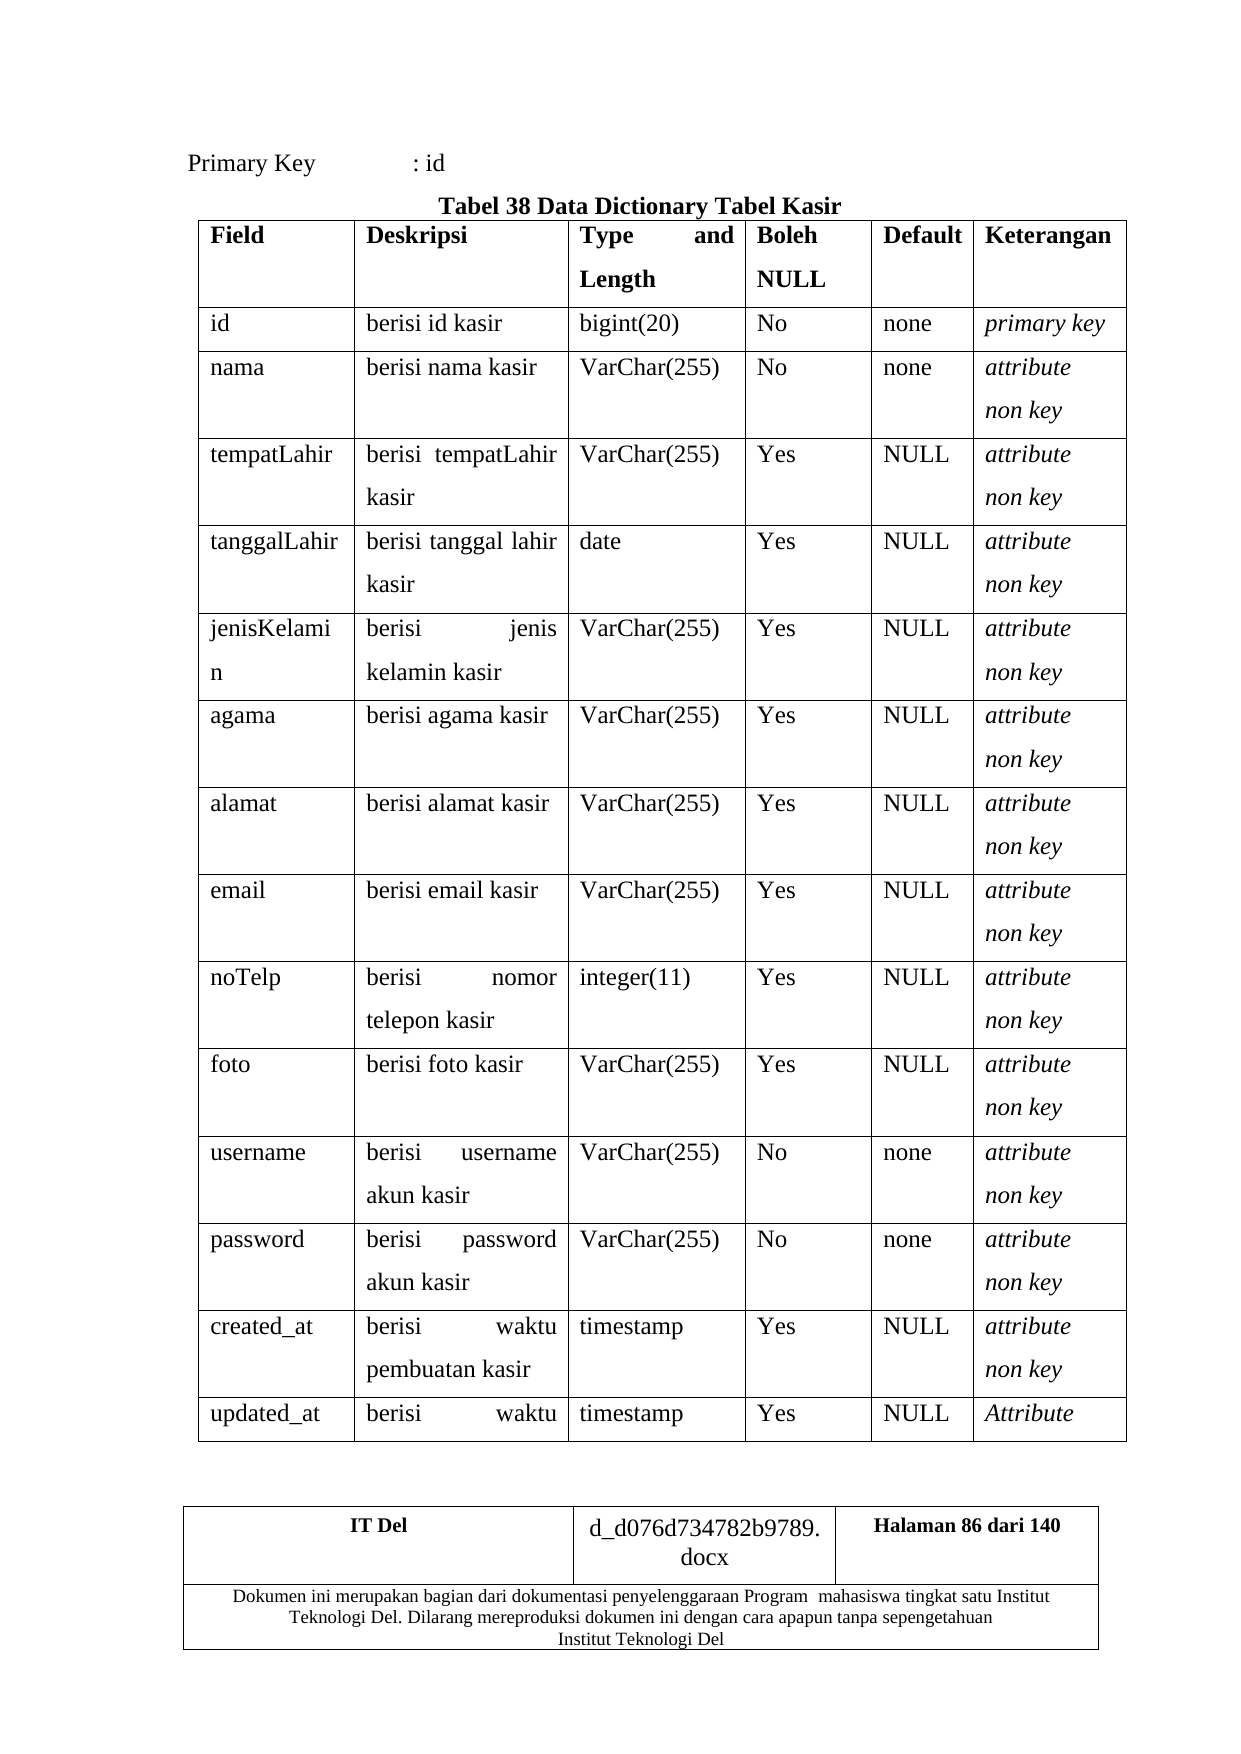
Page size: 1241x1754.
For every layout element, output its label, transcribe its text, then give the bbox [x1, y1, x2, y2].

table_cell tempatLahir [199, 439, 354, 525]
table_cell VarChar(255) [569, 1224, 745, 1310]
table_cell Yes [746, 1049, 871, 1136]
table_cell VarChar(255) [569, 614, 745, 699]
table_cell NULL [872, 1049, 973, 1136]
table_cell berisi foto kasir [355, 1049, 568, 1136]
table_cell Yes [746, 701, 871, 787]
table_cell attribute non key [974, 1137, 1126, 1223]
table_cell updated_at [199, 1398, 354, 1441]
table_cell berisi nama kasir [355, 352, 568, 438]
table_cell Yes [746, 526, 871, 612]
table_cell attribute non key [974, 788, 1126, 874]
table_cell Yes [746, 875, 871, 961]
table_cell attribute non key [974, 875, 1126, 961]
table_cell attribute non key [974, 1311, 1126, 1397]
table_cell none [872, 308, 973, 351]
table_cell attribute non key [974, 614, 1126, 699]
table_cell email [199, 875, 354, 961]
table_cell id [199, 308, 354, 351]
table_cell attribute non key [974, 701, 1126, 787]
table_cell noTelp [199, 962, 354, 1048]
table_cell none [872, 352, 973, 438]
table_cell VarChar(255) [569, 788, 745, 874]
table_cell NULL [872, 875, 973, 961]
table_header Type and Length [569, 221, 745, 307]
table_cell berisi waktu pembuatan kasir [355, 1311, 568, 1397]
table_cell timestamp [569, 1398, 745, 1441]
table_cell berisi tempatLahir kasir [355, 439, 568, 525]
table_header Keterangan [974, 221, 1126, 307]
table_cell VarChar(255) [569, 875, 745, 961]
table_cell berisi username akun kasir [355, 1137, 568, 1223]
table_cell NULL [872, 962, 973, 1048]
table_cell attribute non key [974, 352, 1126, 438]
table_cell No [746, 308, 871, 351]
table_cell berisi password akun kasir [355, 1224, 568, 1310]
table_cell No [746, 1224, 871, 1310]
table_cell integer(11) [569, 962, 745, 1048]
table_cell alamat [199, 788, 354, 874]
table_cell Attribute non key [974, 1398, 1126, 1441]
table_cell tanggalLahir [199, 526, 354, 612]
text Tabel 38 Data Dictionary Tabel Kasir [187, 191, 1092, 219]
table_cell NULL [872, 1311, 973, 1397]
table_cell NULL [872, 614, 973, 699]
table_cell agama [199, 701, 354, 787]
table_cell Yes [746, 614, 871, 699]
table_cell VarChar(255) [569, 1137, 745, 1223]
table_cell berisi alamat kasir [355, 788, 568, 874]
table_cell NULL [872, 526, 973, 612]
table_cell Yes [746, 1398, 871, 1441]
table_header Boleh NULL [746, 221, 871, 307]
table_cell berisi nomor telepon kasir [355, 962, 568, 1048]
table_cell foto [199, 1049, 354, 1136]
table_cell password [199, 1224, 354, 1310]
table_header Field [199, 221, 354, 307]
table_cell VarChar(255) [569, 439, 745, 525]
table_header Deskripsi [355, 221, 568, 307]
table_cell primary key [974, 308, 1126, 351]
table_cell created_at [199, 1311, 354, 1397]
table_cell none [872, 1137, 973, 1223]
table_cell attribute non key [974, 1224, 1126, 1310]
table_cell username [199, 1137, 354, 1223]
table_cell VarChar(255) [569, 352, 745, 438]
table_cell Yes [746, 439, 871, 525]
table_header Default [872, 221, 973, 307]
table_cell berisi jenis kelamin kasir [355, 614, 568, 699]
table_cell nama [199, 352, 354, 438]
table_cell Yes [746, 962, 871, 1048]
table_cell attribute non key [974, 962, 1126, 1048]
table_cell berisi waktu pembaharuan kasir [355, 1398, 568, 1441]
table_cell date [569, 526, 745, 612]
table_cell NULL [872, 1398, 973, 1441]
table_cell attribute non key [974, 526, 1126, 612]
table_cell jenisKelamin [199, 614, 354, 699]
table_cell none [872, 1224, 973, 1310]
table_cell No [746, 352, 871, 438]
table_cell attribute non key [974, 439, 1126, 525]
table_cell bigint(20) [569, 308, 745, 351]
table_cell Yes [746, 1311, 871, 1397]
table_cell timestamp [569, 1311, 745, 1397]
table_cell VarChar(255) [569, 1049, 745, 1136]
table_cell berisi agama kasir [355, 701, 568, 787]
table_cell NULL [872, 788, 973, 874]
table_cell NULL [872, 439, 973, 525]
table_cell NULL [872, 701, 973, 787]
text Primary Key : id [187, 148, 1092, 176]
table_cell berisi email kasir [355, 875, 568, 961]
table_cell attribute non key [974, 1049, 1126, 1136]
table_cell No [746, 1137, 871, 1223]
table_cell berisi tanggal lahir kasir [355, 526, 568, 612]
table_cell berisi id kasir [355, 308, 568, 351]
table_cell Yes [746, 788, 871, 874]
table_cell VarChar(255) [569, 701, 745, 787]
